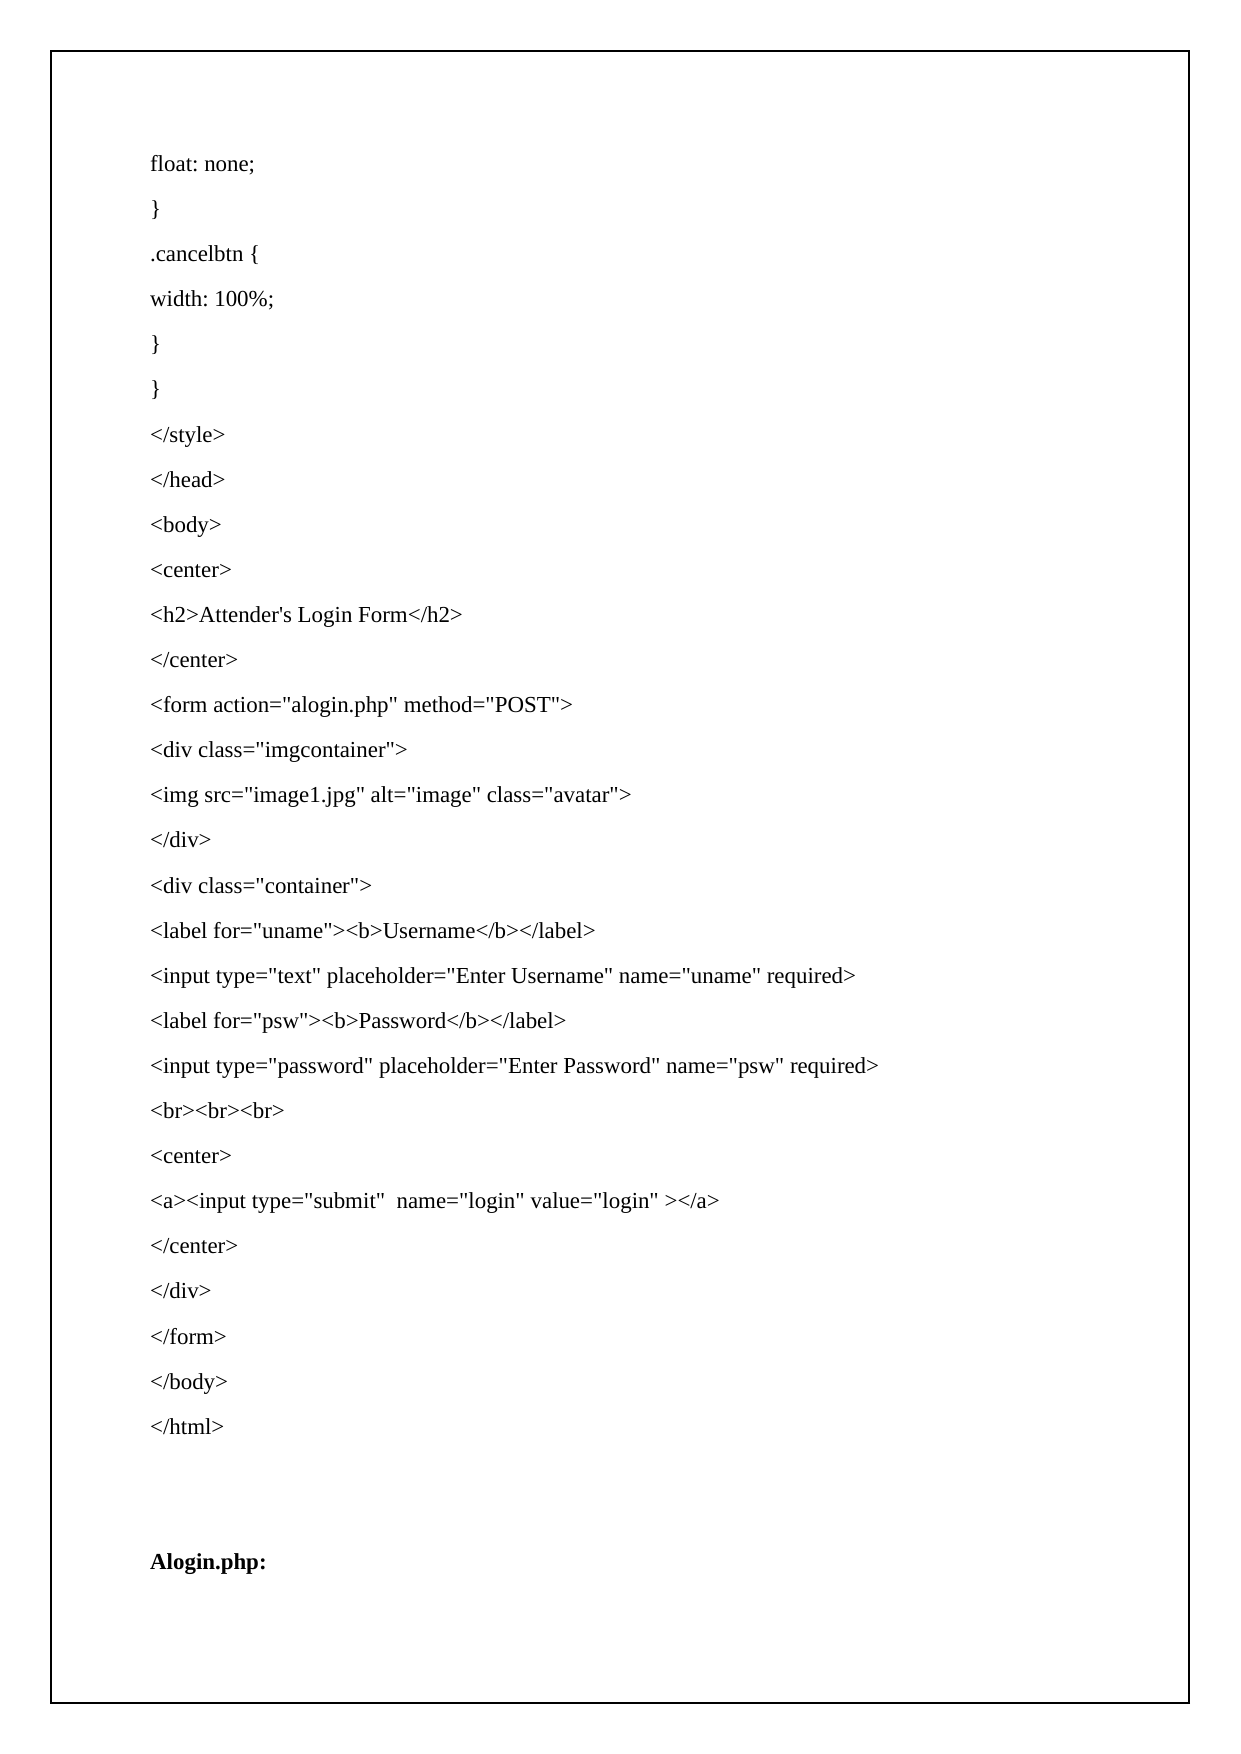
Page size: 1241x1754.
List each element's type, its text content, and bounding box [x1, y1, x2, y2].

text } [150, 330, 1090, 357]
text <div class="imgcontainer"> [150, 736, 1090, 763]
text </body> [150, 1368, 1090, 1394]
text </form> [150, 1323, 1090, 1349]
text </center> [150, 646, 1090, 672]
text </html> [150, 1413, 1090, 1439]
text <body> [150, 511, 1090, 537]
text <div class="container"> [150, 872, 1090, 898]
text <h2>Attender's Login Form</h2> [150, 601, 1090, 627]
text float: none; [150, 150, 1090, 176]
text <a><input type="submit" name="login" value="login" ></a> [150, 1187, 1090, 1214]
text } [150, 195, 1090, 221]
text </style> [150, 421, 1090, 447]
text <label for="uname"><b>Username</b></label> [150, 917, 1090, 943]
text </center> [150, 1232, 1090, 1259]
text <br><br><br> [150, 1097, 1090, 1123]
text <input type="text" placeholder="Enter Username" name="uname" required> [150, 962, 1090, 988]
text width: 100%; [150, 285, 1090, 312]
text <input type="password" placeholder="Enter Password" name="psw" required> [150, 1052, 1090, 1078]
text } [150, 376, 1090, 402]
text Alogin.php: [150, 1548, 1090, 1574]
text <form action="alogin.php" method="POST"> [150, 691, 1090, 718]
text <center> [150, 556, 1090, 582]
text <label for="psw"><b>Password</b></label> [150, 1007, 1090, 1033]
text </div> [150, 1278, 1090, 1304]
text </div> [150, 827, 1090, 853]
text .cancelbtn { [150, 240, 1090, 267]
text <center> [150, 1142, 1090, 1169]
text <img src="image1.jpg" alt="image" class="avatar"> [150, 781, 1090, 808]
text </head> [150, 466, 1090, 492]
